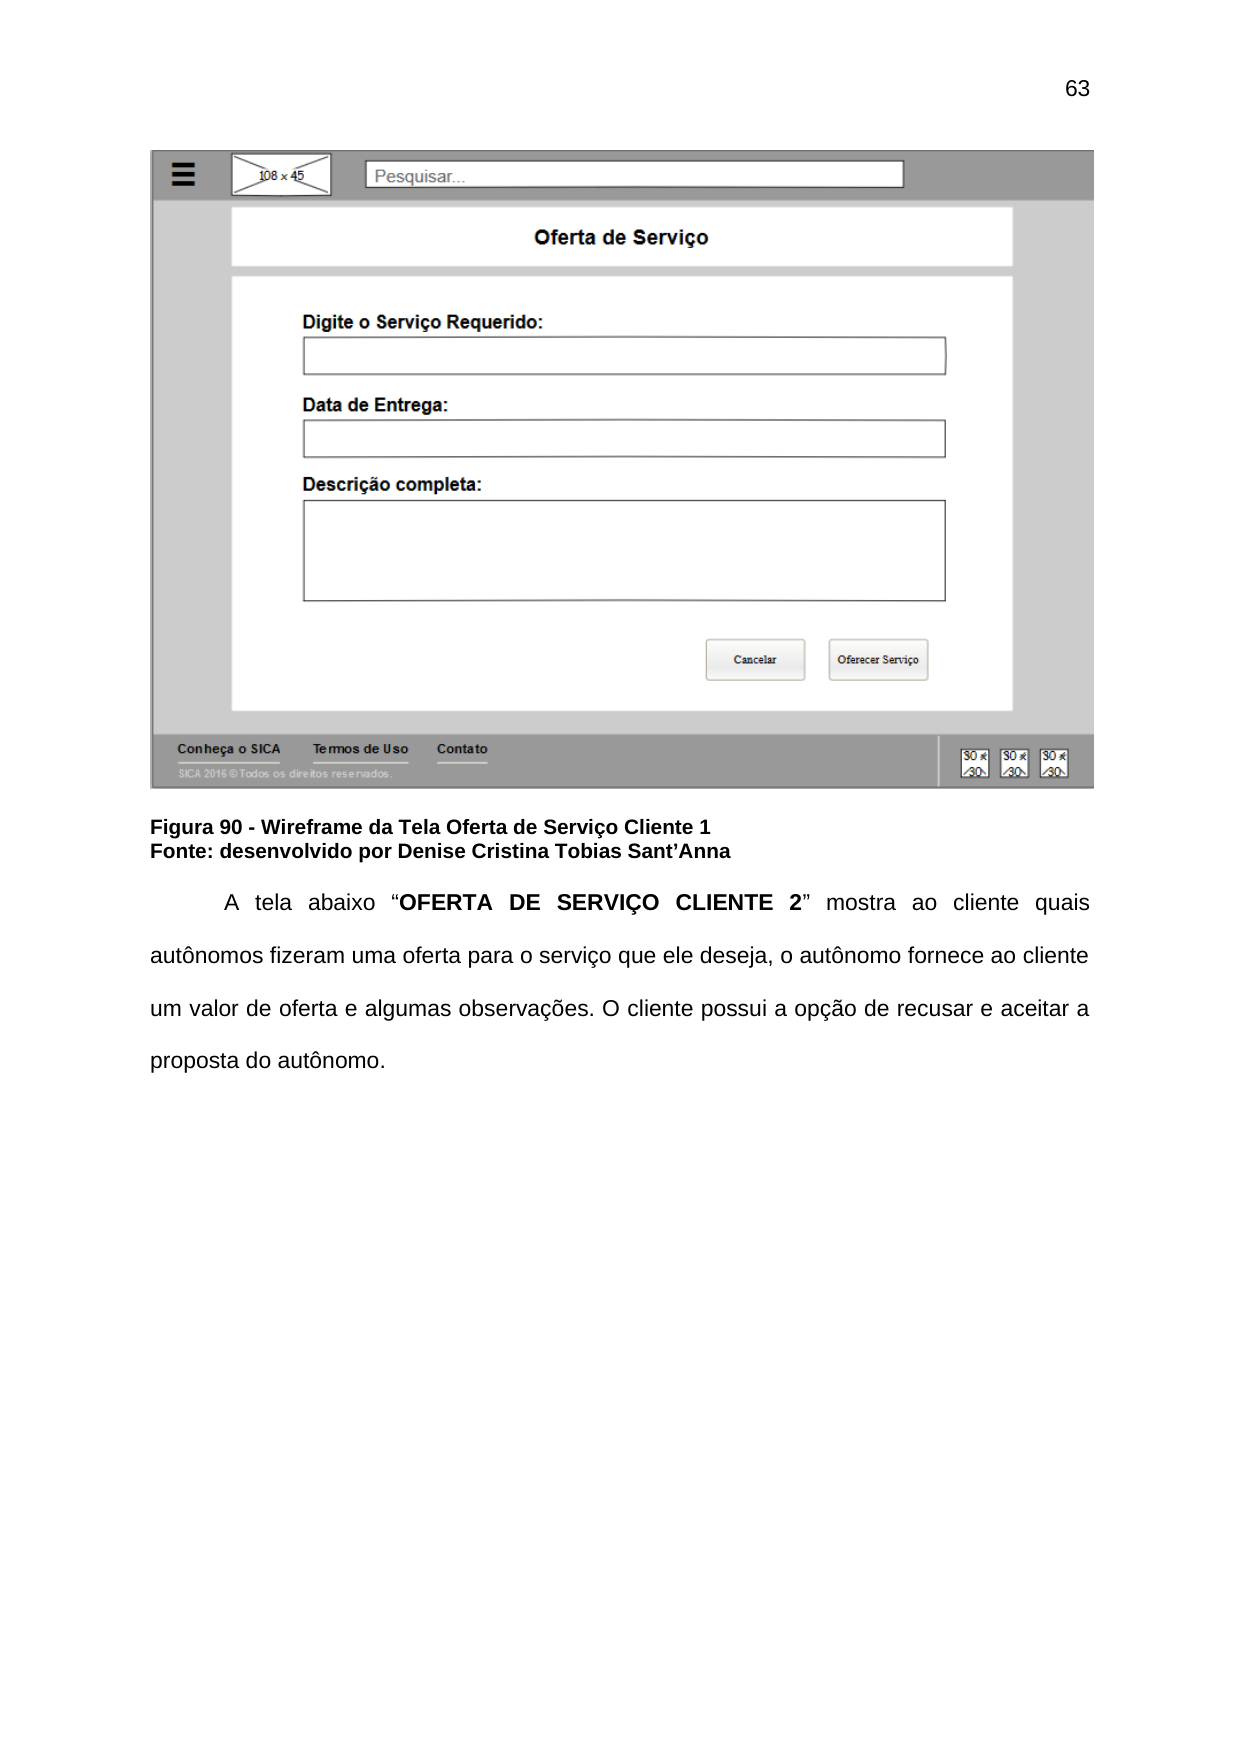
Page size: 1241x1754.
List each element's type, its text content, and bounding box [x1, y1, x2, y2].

picture [150, 150, 1094, 789]
text Fonte: desenvolvido por Denise Cristina Tobias Sant’Anna [150, 839, 1090, 863]
text A tela abaixo “OFERTA DE SERVIÇO CLIENTE 2” mostra ao cliente quais autônomos fizeram uma oferta para o serviço que ele deseja, o autônomo fornece ao cliente um valor de oferta e algumas observações. O cliente possui a opção de recusar e aceitar a proposta do autônomo. [150, 889, 1090, 1073]
text Figura 90 - Wireframe da Tela Oferta de Serviço Cliente 1 [150, 815, 1090, 839]
